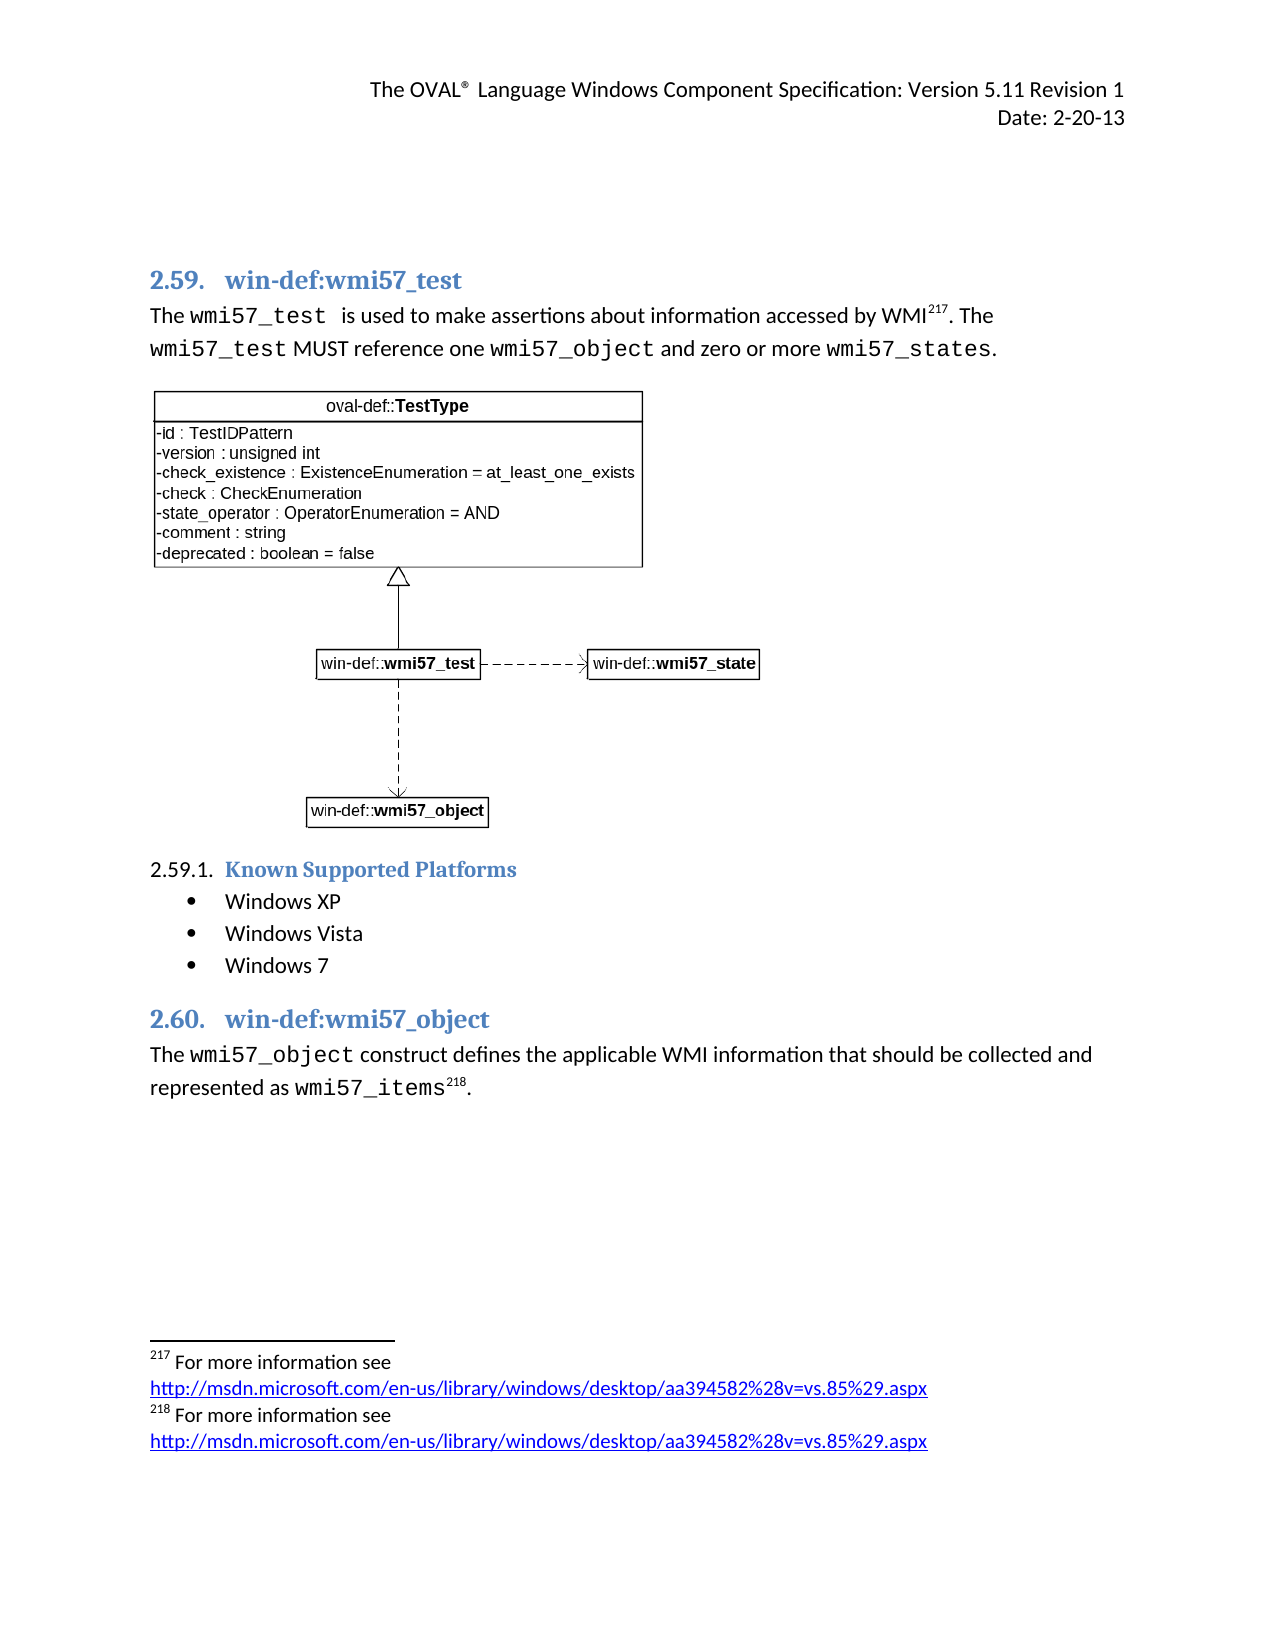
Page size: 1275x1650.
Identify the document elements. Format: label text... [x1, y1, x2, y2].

text The wmi57_object construct defines the applicable WMI information that should be collected and represented as wmi57_items. [150, 1040, 1125, 1102]
subtitle Known Supported Platforms [150, 855, 1125, 883]
text The wmi57_test is used to make assertions about information accessed by WMI. The wmi57_test MUST reference one wmi57_object and zero or more wmi57_states. [150, 301, 1125, 830]
list Windows XP [187, 887, 1125, 915]
subtitle win-def:wmi57_object [150, 1004, 1125, 1035]
list Windows 7 [187, 951, 1125, 979]
list Windows Vista [187, 919, 1125, 947]
subtitle win-def:wmi57_test [150, 265, 1125, 296]
